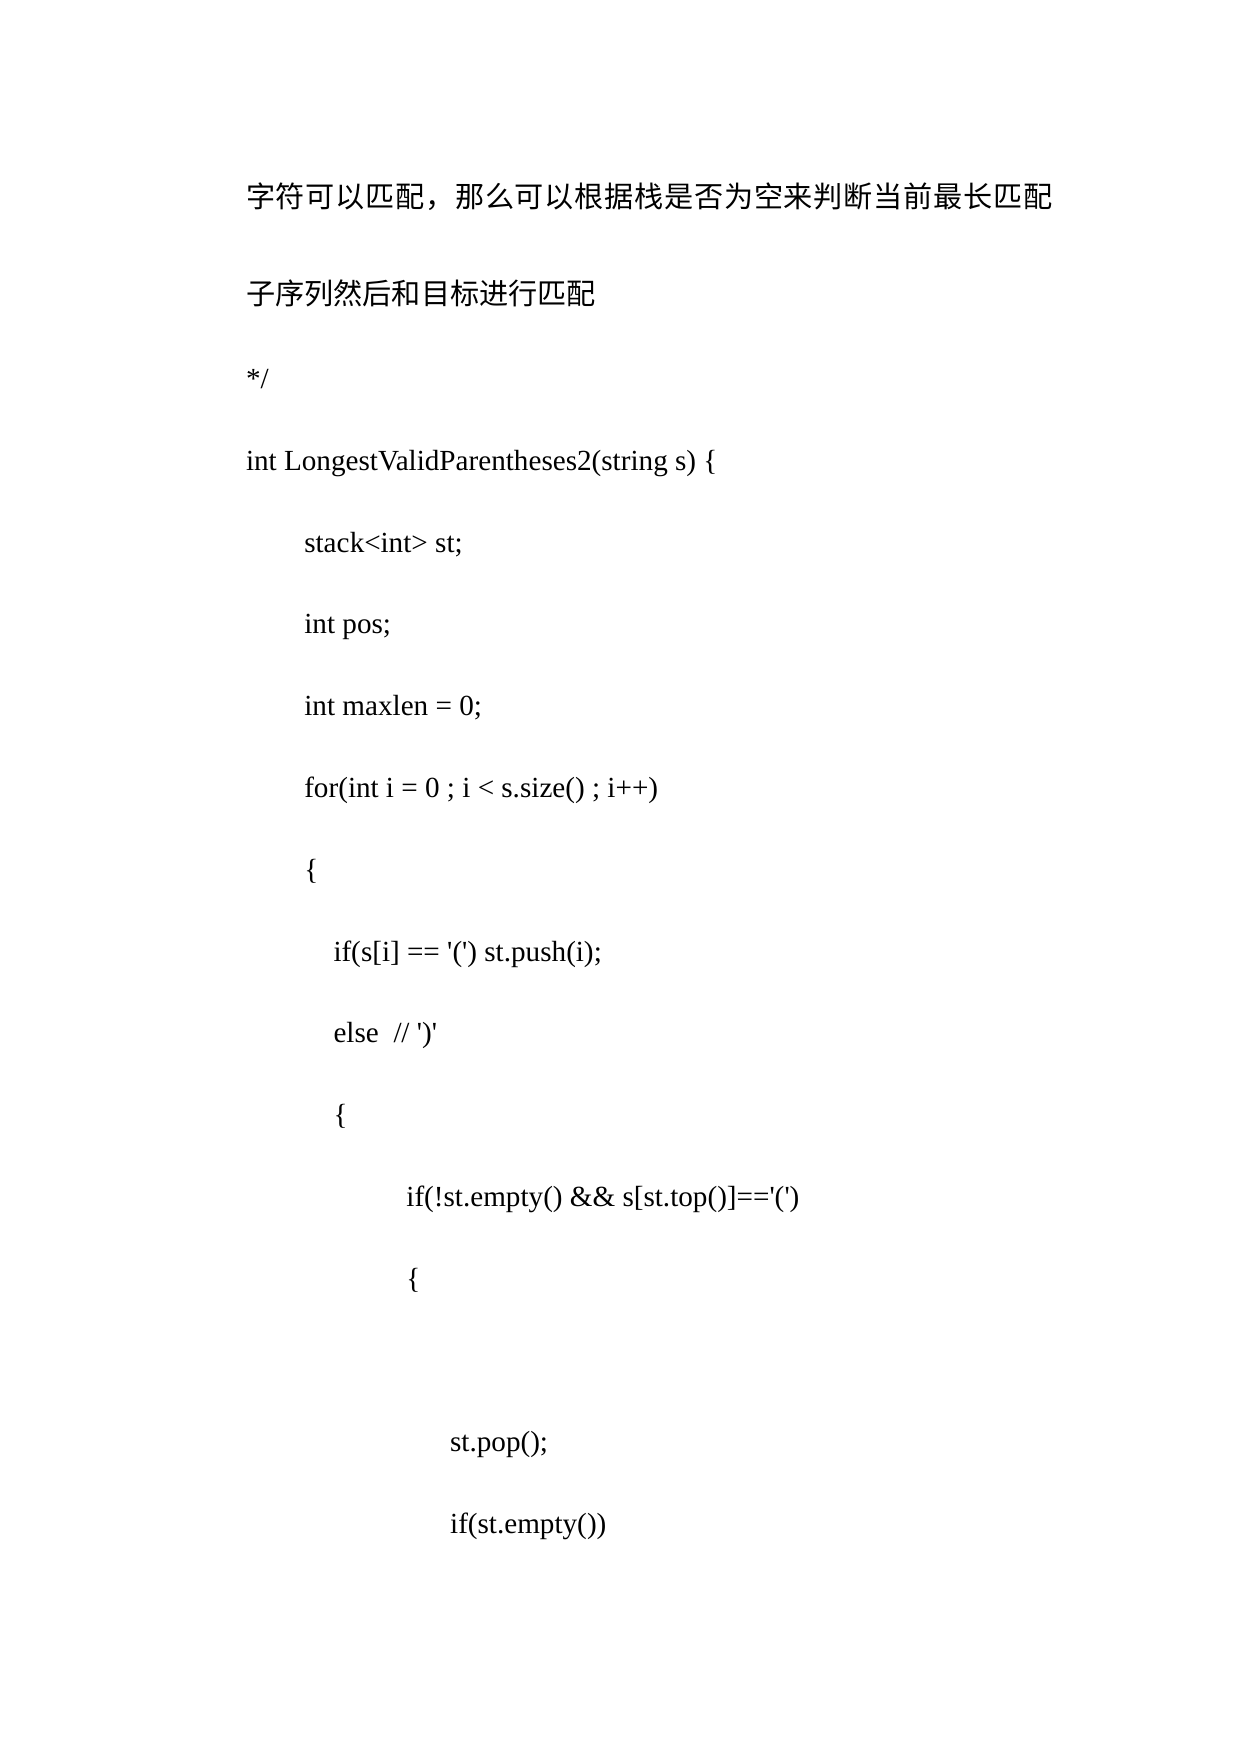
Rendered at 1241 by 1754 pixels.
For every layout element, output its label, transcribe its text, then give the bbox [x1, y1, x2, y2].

text int pos; [246, 591, 1053, 656]
text int maxlen = 0; [246, 673, 1053, 738]
text if(!st.empty() && s[st.top()]=='(') [246, 1163, 1053, 1228]
text if(st.empty()) [246, 1490, 1053, 1555]
text { [246, 836, 1053, 901]
text 字符可以匹配，那么可以根据栈是否为空来判断当前最长匹配子序列然后和目标进行匹配 [246, 162, 1053, 324]
text for(int i = 0 ; i < s.size() ; i++) [246, 754, 1053, 819]
text int LongestValidParentheses2(string s) { [246, 427, 1053, 492]
text st.pop(); [246, 1409, 1053, 1474]
text else // ')' [246, 1000, 1053, 1065]
text { [246, 1082, 1053, 1147]
text { [246, 1245, 1053, 1310]
text if(s[i] == '(') st.push(i); [246, 918, 1053, 983]
text */ [246, 346, 1053, 411]
text stack<int> st; [246, 509, 1053, 574]
